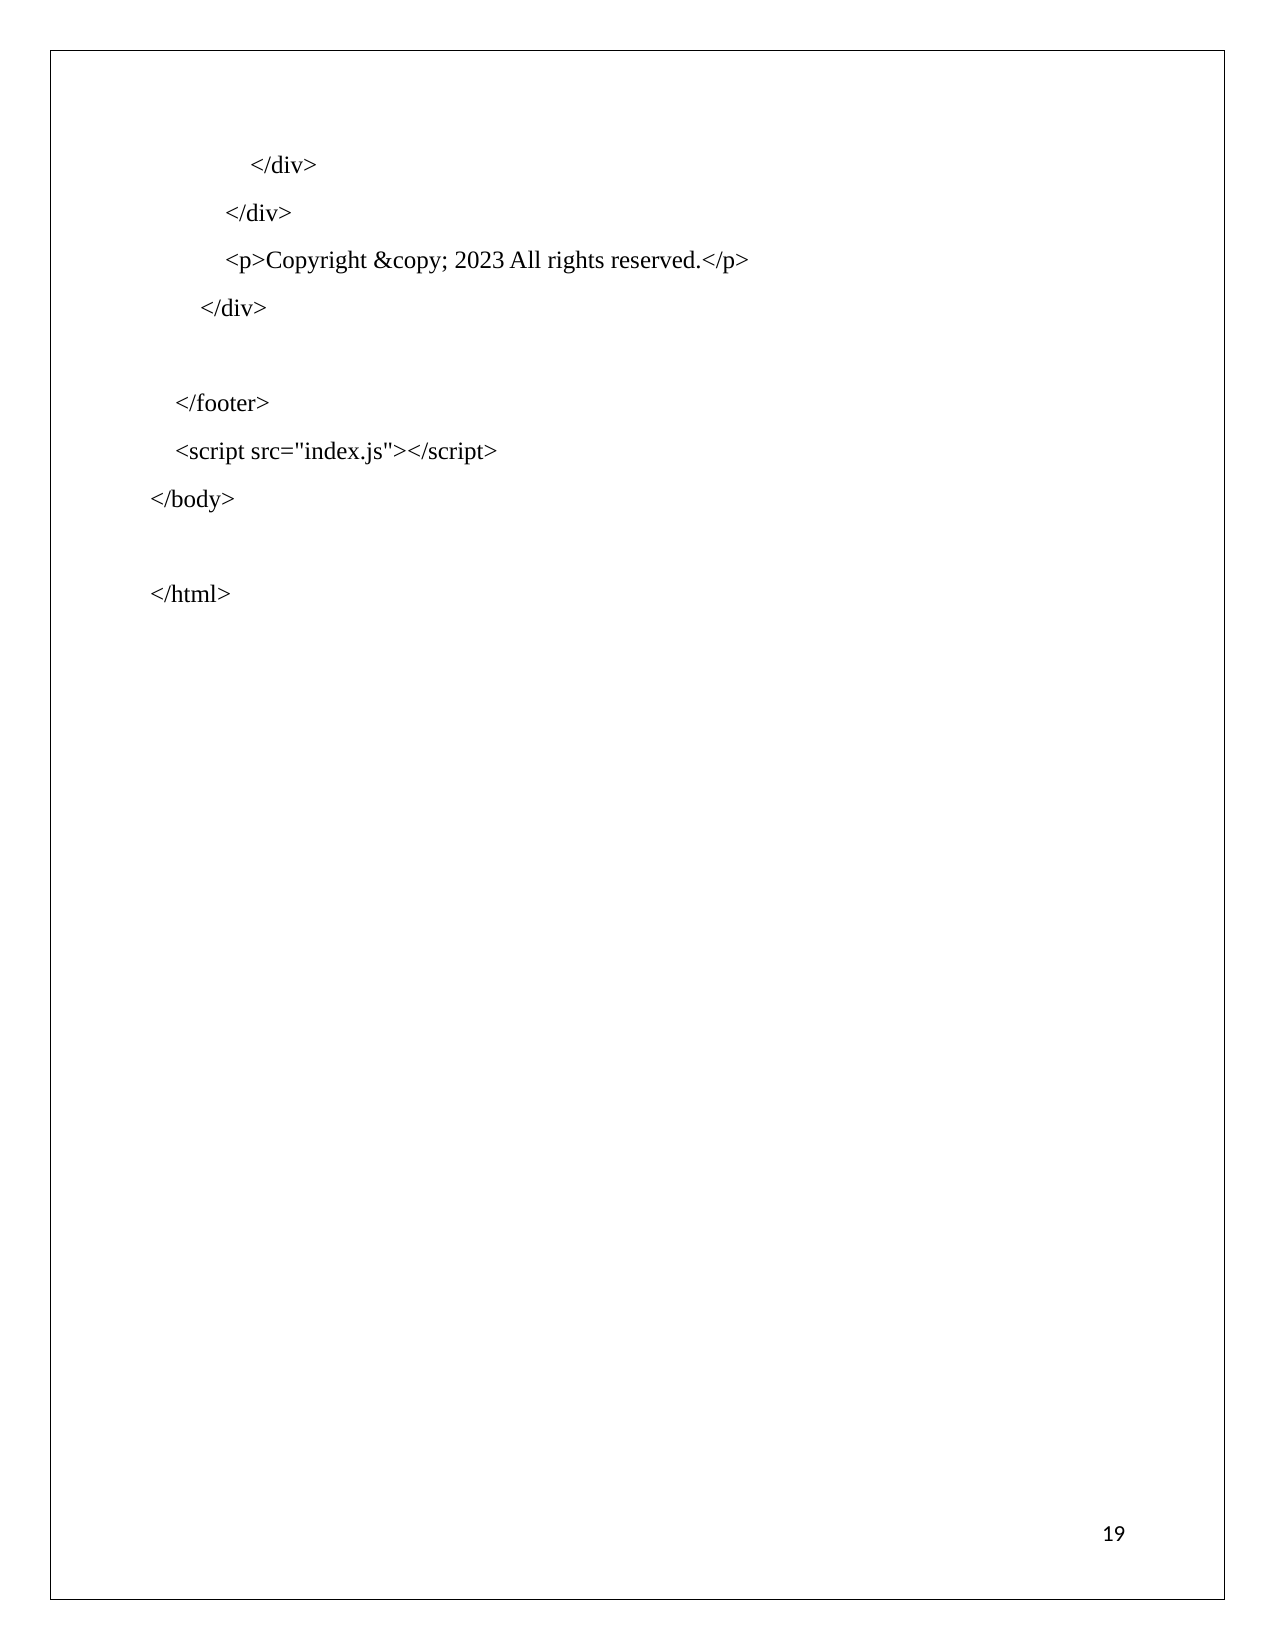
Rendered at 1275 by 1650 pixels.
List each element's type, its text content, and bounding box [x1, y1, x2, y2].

text <p>Copyright &copy; 2023 All rights reserved.</p> [150, 245, 1125, 274]
text </html> [150, 579, 1125, 608]
text <script src="index.js"></script> [150, 436, 1125, 465]
text </footer> [150, 388, 1125, 417]
text </div> [150, 198, 1125, 226]
text </body> [150, 484, 1125, 513]
text </div> [150, 150, 1125, 179]
text </div> [150, 293, 1125, 322]
